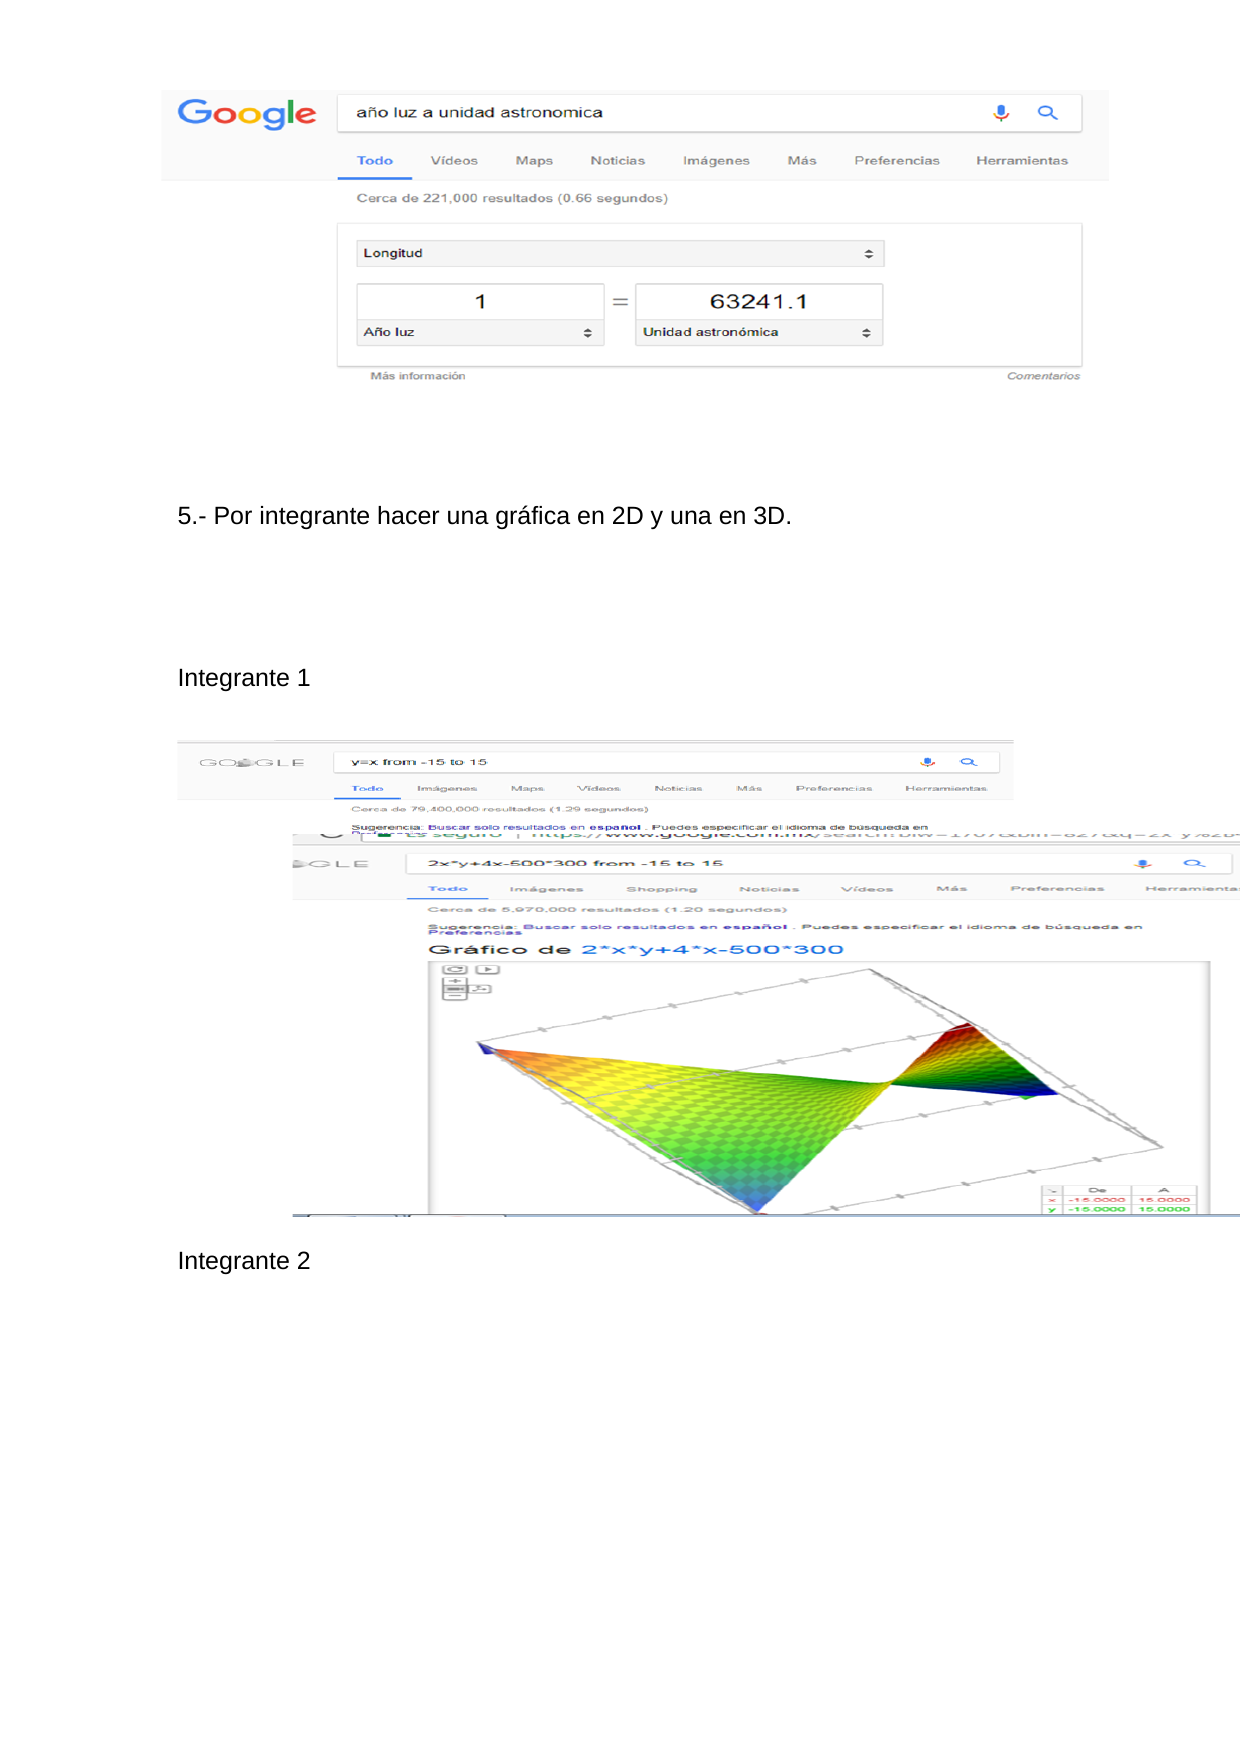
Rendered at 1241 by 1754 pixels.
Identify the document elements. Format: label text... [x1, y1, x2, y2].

text Integrante 1 [177, 663, 1063, 692]
text 5.- Por integrante hacer una gráfica en 2D y una en 3D. [177, 501, 1063, 530]
picture [161, 90, 1109, 390]
text Integrante 2 [177, 1022, 1063, 1275]
picture [177, 740, 1240, 1217]
